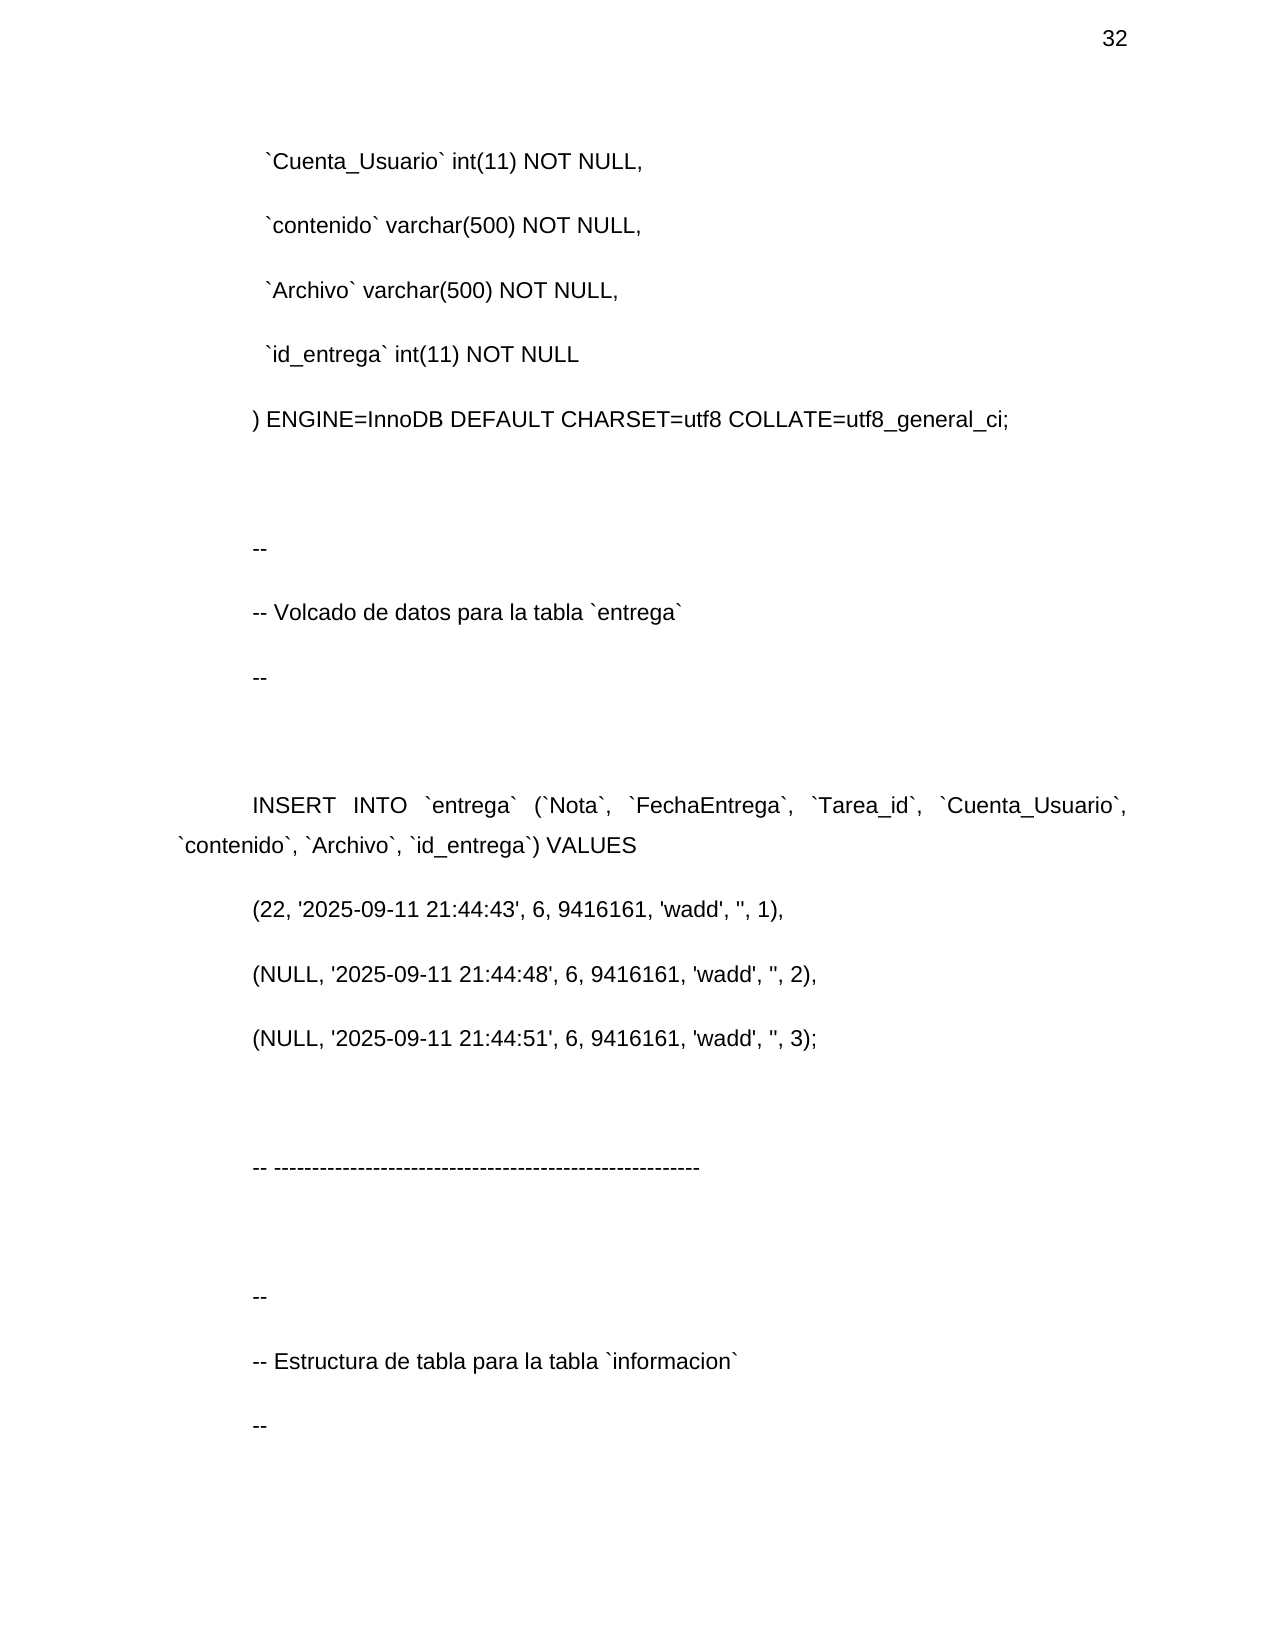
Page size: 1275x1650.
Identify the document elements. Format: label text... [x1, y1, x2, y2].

text (NULL, '2025-09-11 21:44:51', 6, 9416161, 'wadd', '', 3); [177, 1025, 1127, 1052]
text ) ENGINE=InnoDB DEFAULT CHARSET=utf8 COLLATE=utf8_general_ci; [177, 406, 1127, 432]
text (NULL, '2025-09-11 21:44:48', 6, 9416161, 'wadd', '', 2), [177, 961, 1127, 987]
text -- [177, 1283, 1127, 1309]
text `contenido` varchar(500) NOT NULL, [177, 212, 1127, 238]
text INSERT INTO `entrega` (`Nota`, `FechaEntrega`, `Tarea_id`, `Cuenta_Usuario`, `contenido`, `Archivo`, `id_entrega`) VALUES [177, 792, 1127, 858]
text -- [177, 663, 1127, 690]
text -- [177, 1412, 1127, 1438]
text `Cuenta_Usuario` int(11) NOT NULL, [177, 148, 1127, 174]
text (22, '2025-09-11 21:44:43', 6, 9416161, 'wadd', '', 1), [177, 896, 1127, 923]
text `id_entrega` int(11) NOT NULL [177, 341, 1127, 367]
text -- Estructura de tabla para la tabla `informacion` [177, 1348, 1127, 1374]
text `Archivo` varchar(500) NOT NULL, [177, 277, 1127, 303]
text -- [177, 534, 1127, 561]
text -- Volcado de datos para la tabla `entrega` [177, 599, 1127, 625]
text -- -------------------------------------------------------- [177, 1154, 1127, 1181]
